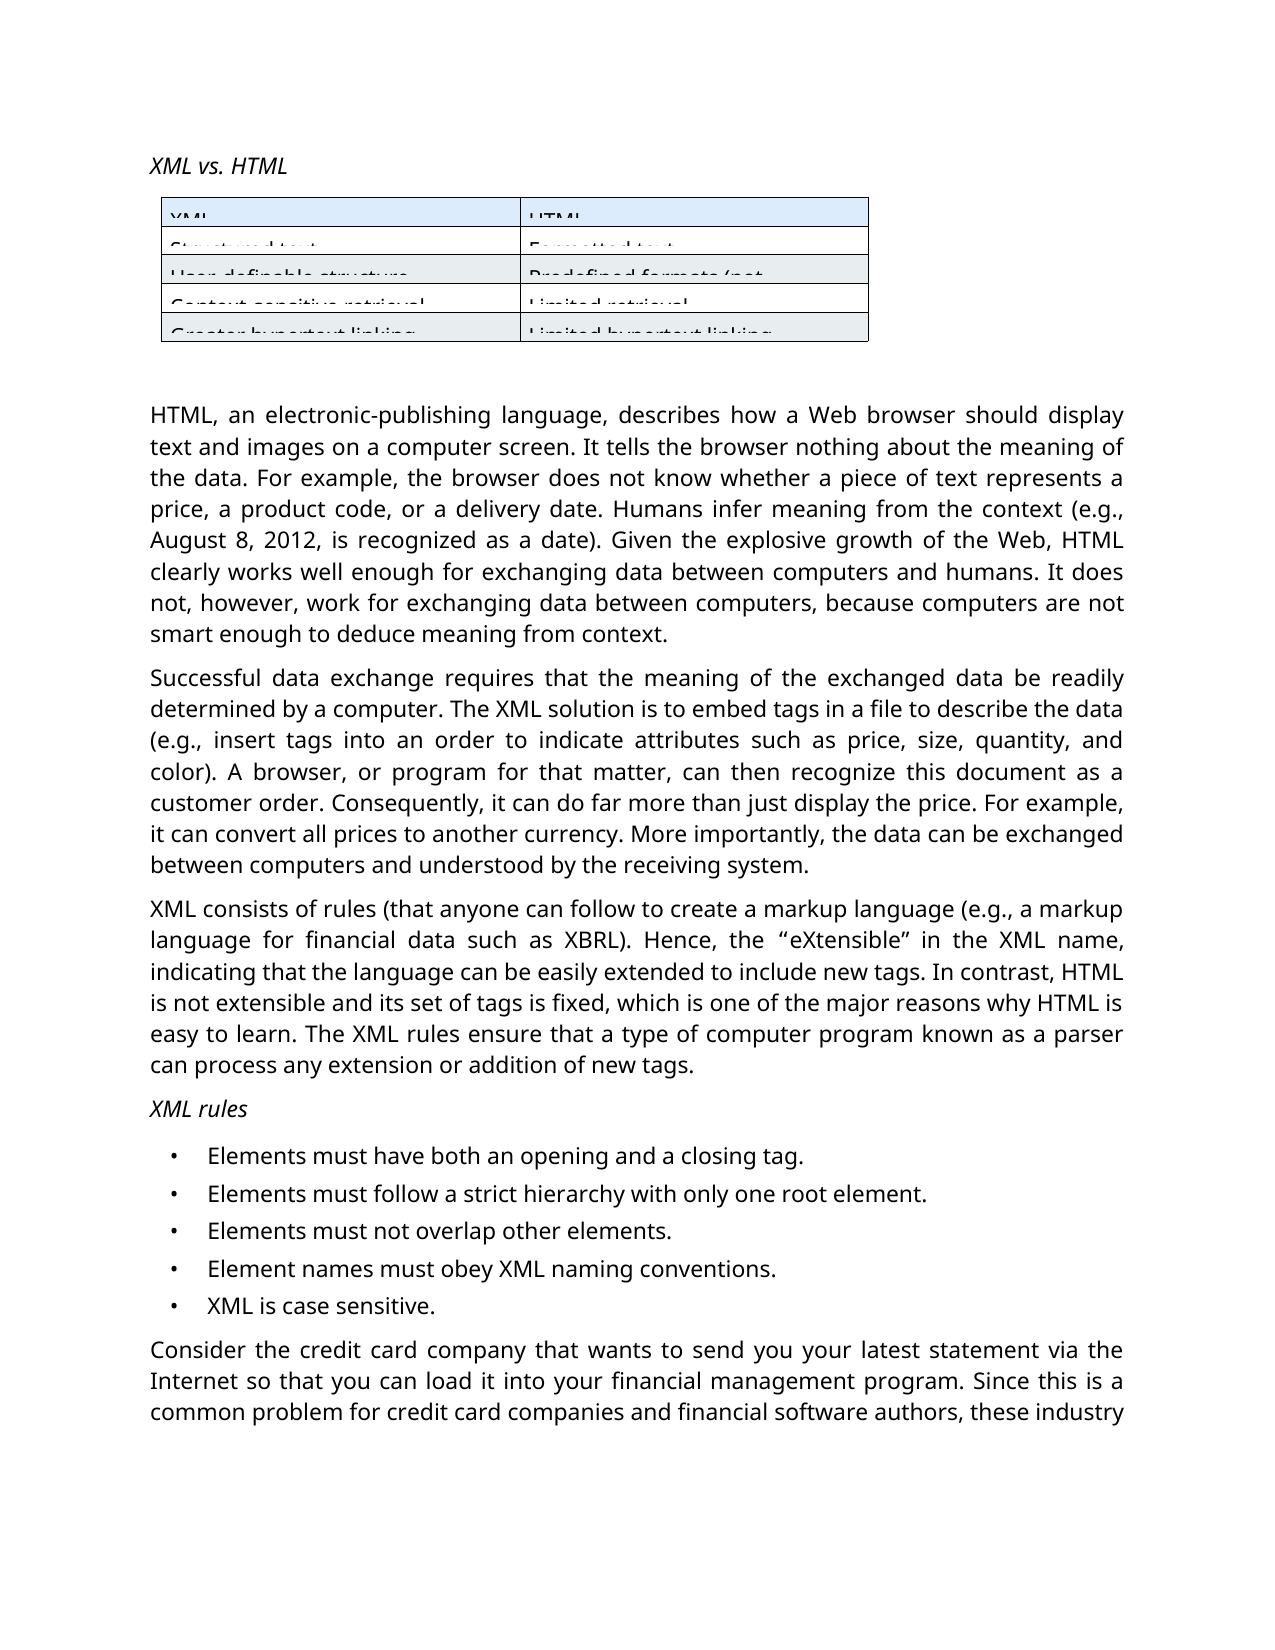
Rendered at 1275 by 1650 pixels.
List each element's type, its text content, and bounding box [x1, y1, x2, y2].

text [150, 1334, 1125, 1428]
list XML is case sensitive. [169, 1290, 1125, 1321]
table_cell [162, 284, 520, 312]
text HTML, an electronic-publishing language, describes how a Web browser should display text and images on a computer screen. It tells the browser nothing about the meaning of the data. For example, the browser does not know whether a piece of text represents a price, a product code, or a delivery date. Humans infer meaning from the context (e.g., August 8, 2012, is recognized as a date). Given the explosive growth of the Web, HTML clearly works well enough for exchanging data between computers and humans. It does not, however, work for exchanging data between computers, because computers are not smart enough to deduce meaning from context. [150, 399, 1125, 649]
list Elements must not overlap other elements. [169, 1215, 1125, 1246]
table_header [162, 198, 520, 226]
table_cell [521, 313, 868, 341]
text XML rules [150, 1093, 1125, 1124]
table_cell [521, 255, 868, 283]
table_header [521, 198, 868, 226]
text Successful data exchange requires that the meaning of the exchanged data be readily determined by a computer. The XML solution is to embed tags in a file to describe the data (e.g., insert tags into an order to indicate attributes such as price, size, quantity, and color). A browser, or program for that matter, can then recognize this document as a customer order. Consequently, it can do far more than just display the price. For example, it can convert all prices to another currency. More importantly, the data can be exchanged between computers and understood by the receiving system. [150, 662, 1125, 881]
text XML vs. HTML [150, 150, 1125, 181]
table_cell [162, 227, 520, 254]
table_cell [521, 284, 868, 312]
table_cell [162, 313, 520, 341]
list Elements must follow a strict hierarchy with only one root element. [169, 1178, 1125, 1209]
list Element names must obey XML naming conventions. [169, 1253, 1125, 1284]
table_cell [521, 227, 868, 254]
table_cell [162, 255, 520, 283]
text XML consists of rules (that anyone can follow to create a markup language (e.g., a markup language for financial data such as XBRL). Hence, the “eXtensible” in the XML name, indicating that the language can be easily extended to include new tags. In contrast, HTML is not extensible and its set of tags is fixed, which is one of the major reasons why HTML is easy to learn. The XML rules ensure that a type of computer program known as a parser can process any extension or addition of new tags. [150, 893, 1125, 1081]
list Elements must have both an opening and a closing tag. [169, 1140, 1125, 1171]
